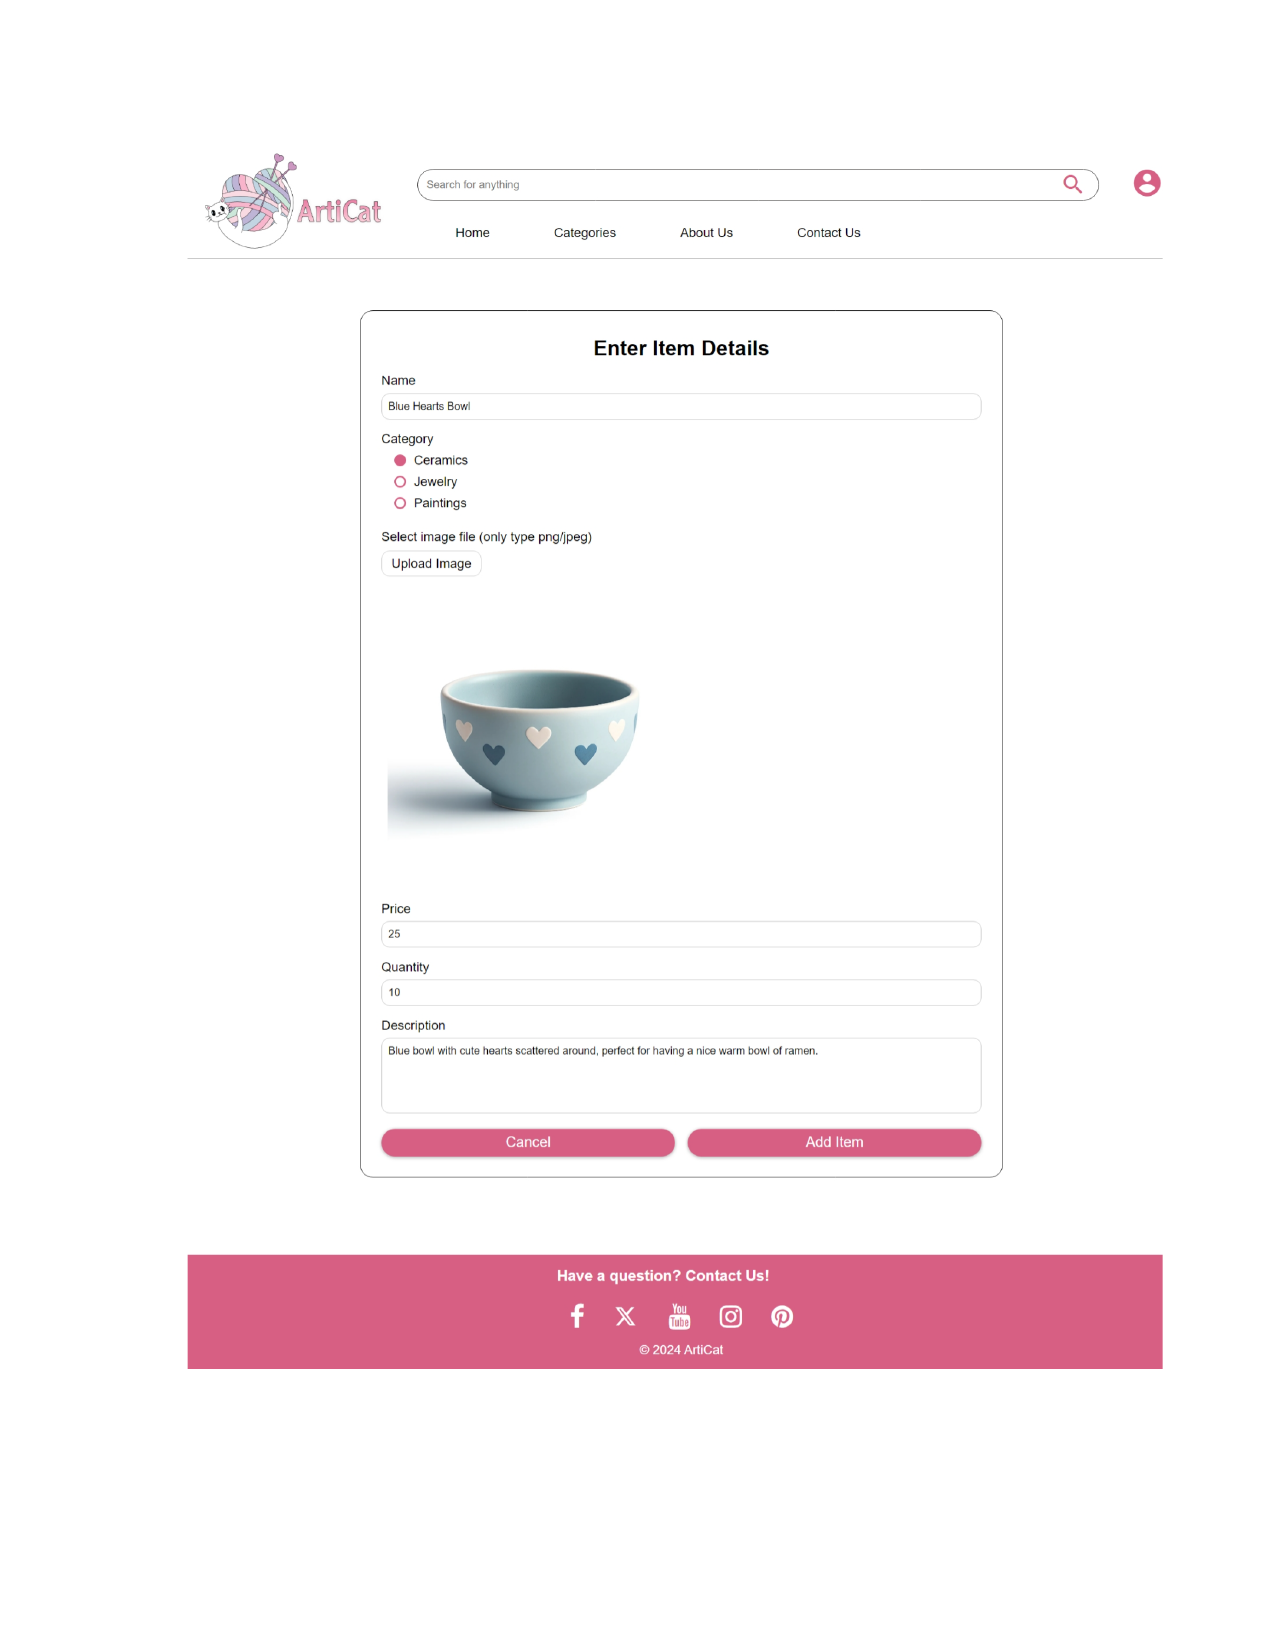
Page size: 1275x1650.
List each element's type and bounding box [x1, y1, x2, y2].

picture [187, 150, 1163, 1369]
